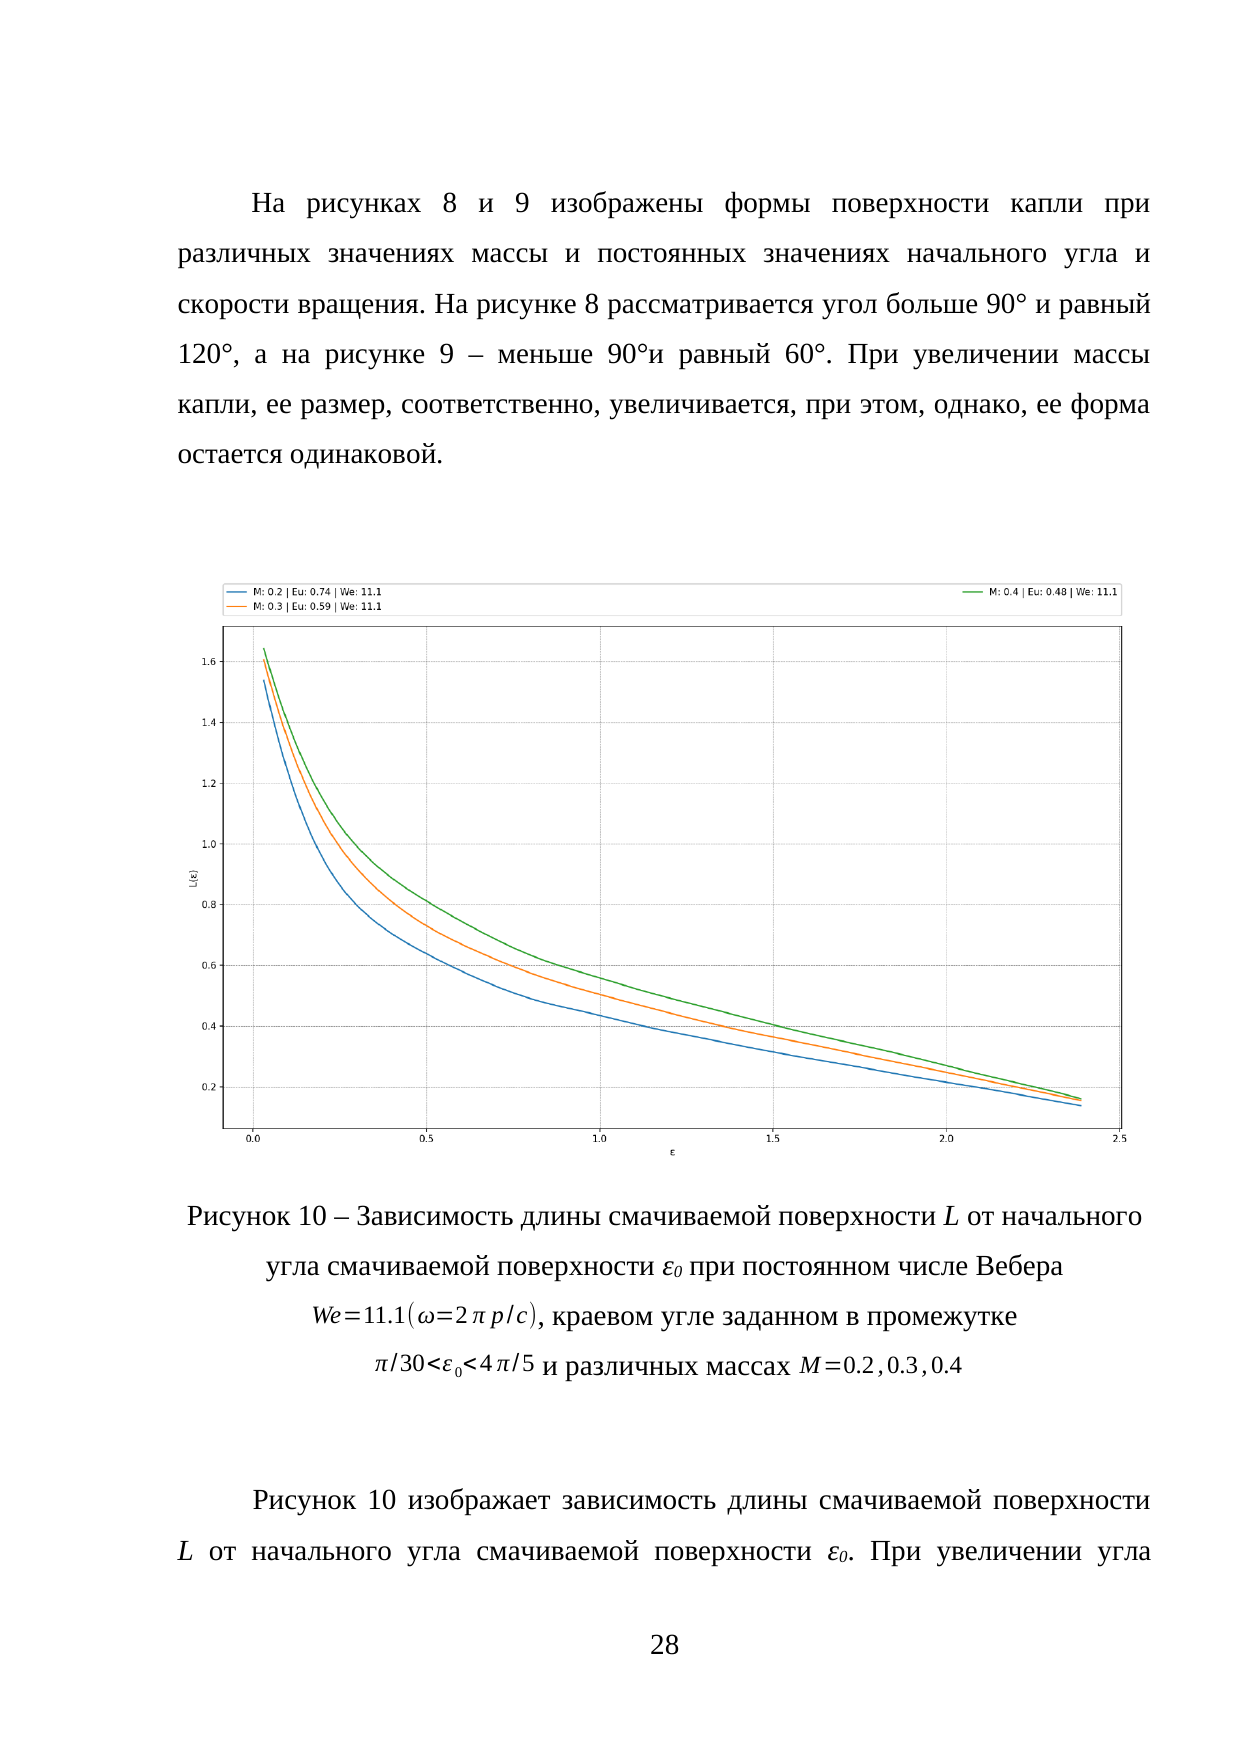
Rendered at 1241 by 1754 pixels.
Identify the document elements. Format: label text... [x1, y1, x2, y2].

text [177, 1482, 1152, 1566]
text Рисунок 10 – Зависимость длины смачиваемой поверхности L от начального угла смачиваемой поверхности ε0 при постоянном числе Вебера , краевом угле заданном в промежутке и различных массах [177, 1198, 1152, 1382]
picture [177, 570, 1152, 1165]
text На рисунках 8 и 9 изображены формы поверхности капли при различных значениях массы и постоянных значениях начального угла и скорости вращения. На рисунке 8 рассматривается угол больше 90° и равный 120°, а на рисунке 9 – меньше 90°и равный 60°. При увеличении массы капли, ее размер, соответственно, увеличивается, при этом, однако, ее форма остается одинаковой. [177, 185, 1152, 470]
